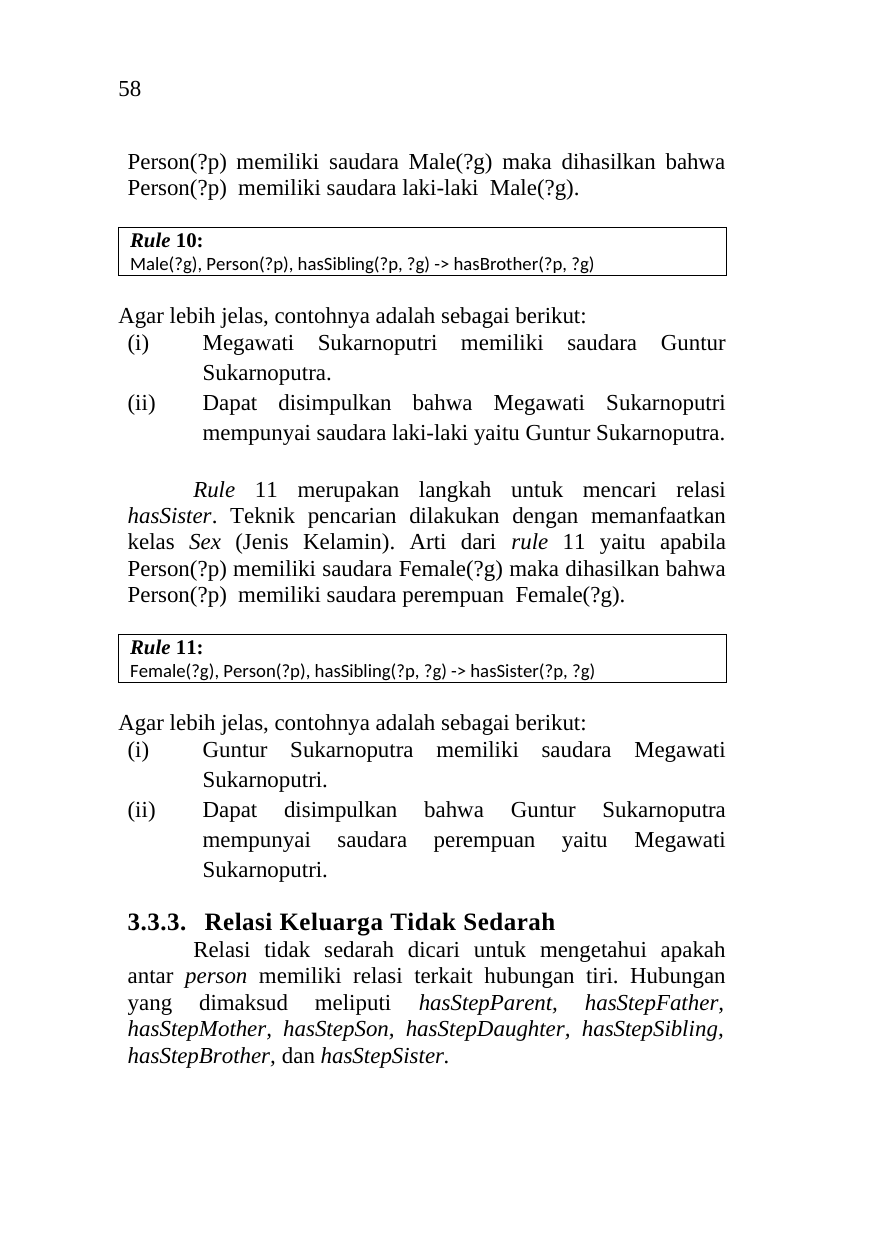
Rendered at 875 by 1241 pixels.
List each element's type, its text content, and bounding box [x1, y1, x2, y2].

table_header Rule 10: Male(?g), Person(?p), hasSibling(?p, ?g) -> hasBrother(?p, ?g) [119, 228, 726, 275]
text Agar lebih jelas, contohnya adalah sebagai berikut: [118, 302, 726, 328]
list Dapat disimpulkan bahwa Megawati Sukarnoputri mempunyai saudara laki-laki yaitu Guntur Sukarnoputra. [127, 389, 726, 446]
list Dapat disimpulkan bahwa Guntur Sukarnoputra mempunyai saudara perempuan yaitu Megawati Sukarnoputri. [127, 796, 726, 883]
list Megawati Sukarnoputri memiliki saudara Guntur Sukarnoputra. [127, 328, 726, 385]
text Relasi tidak sedarah dicari untuk mengetahui apakah antar person memiliki relasi terkait hubungan tiri. Hubungan yang dimaksud meliputi hasStepParent, hasStepFather, hasStepMother, hasStepSon, hasStepDaughter, hasStepSibling, hasStepBrother, dan hasStepSister. [127, 936, 726, 1068]
table_header Rule 11: Female(?g), Person(?p), hasSibling(?p, ?g) -> hasSister(?p, ?g) [119, 635, 726, 682]
text Agar lebih jelas, contohnya adalah sebagai berikut: [118, 709, 726, 736]
text Rule 11 merupakan langkah untuk mencari relasi hasSister. Teknik pencarian dilakukan dengan memanfaatkan kelas Sex (Jenis Kelamin). Arti dari rule 11 yaitu apabila Person(?p) memiliki saudara Female(?g) maka dihasilkan bahwa Person(?p) memiliki saudara perempuan Female(?g). [127, 476, 726, 607]
list Guntur Sukarnoputra memiliki saudara Megawati Sukarnoputri. [127, 736, 726, 792]
subtitle Relasi Keluarga Tidak Sedarah [127, 907, 726, 936]
